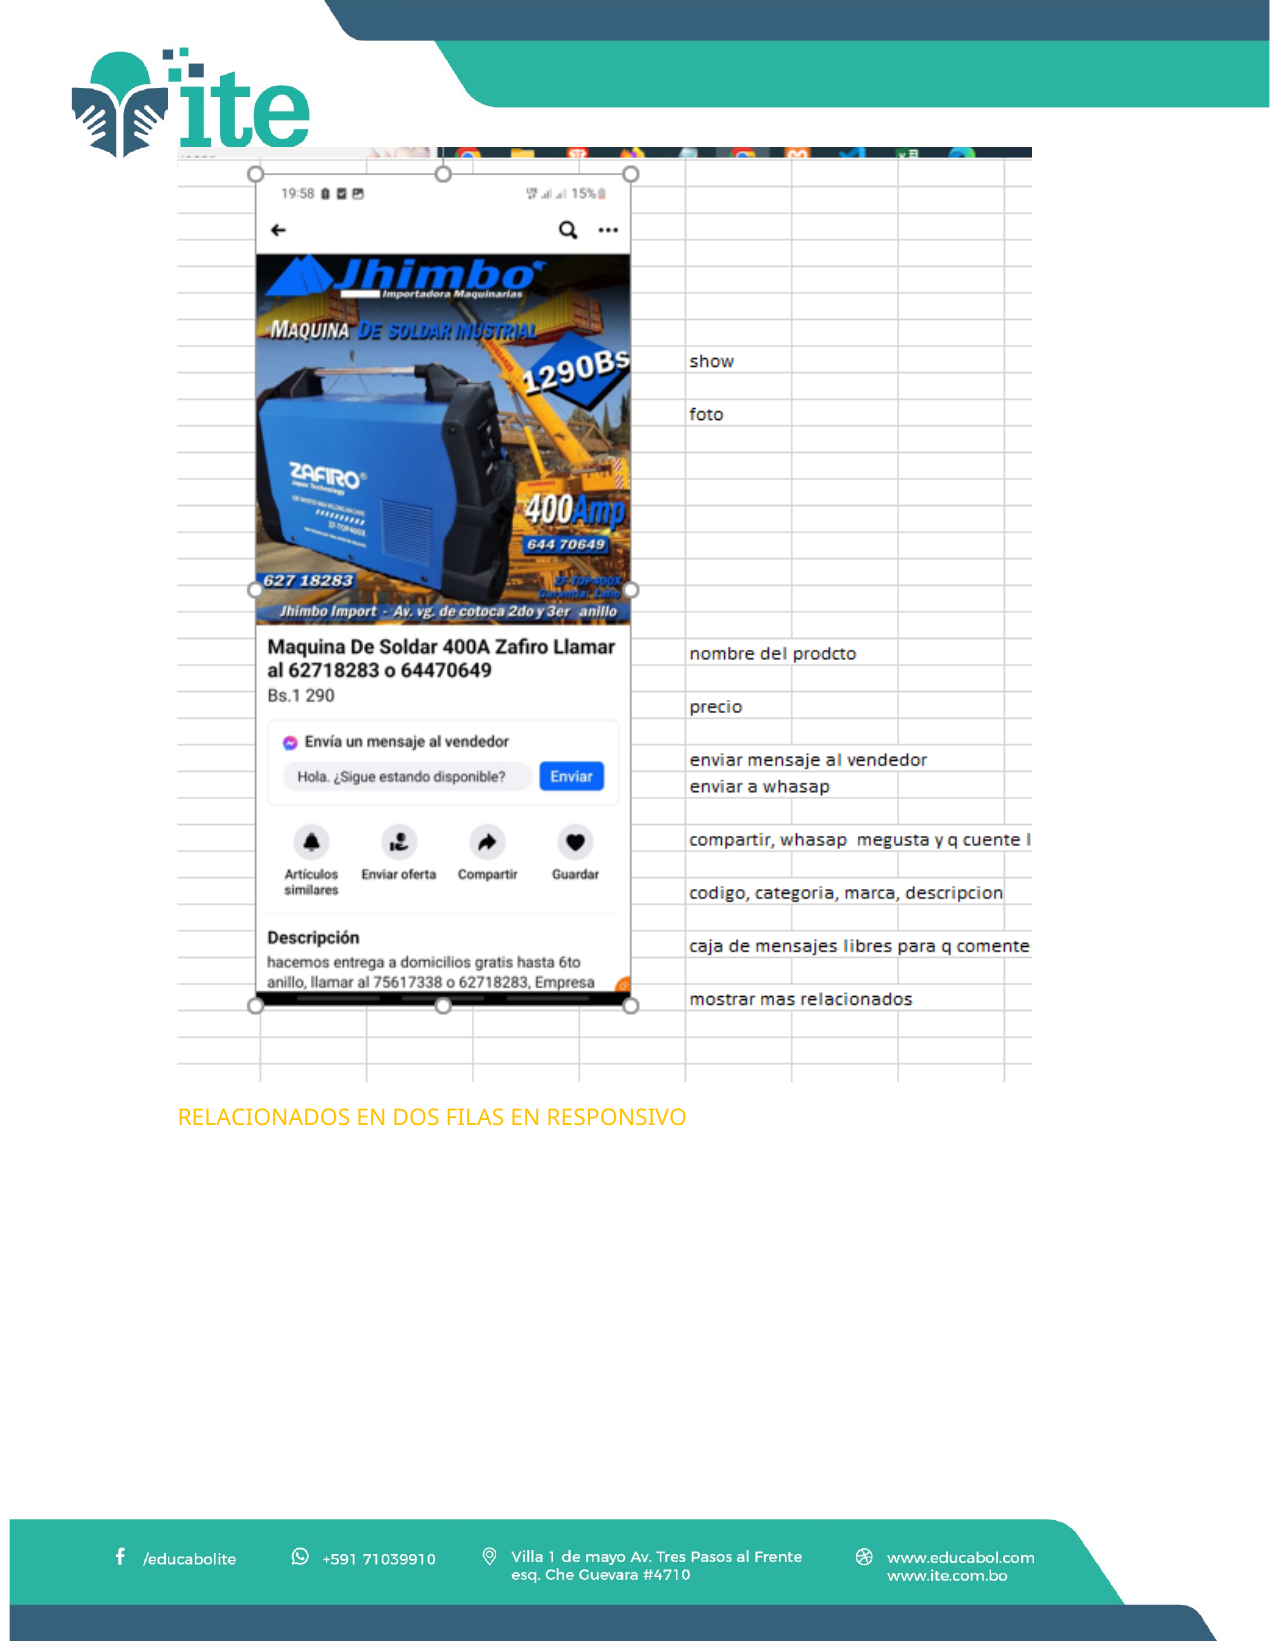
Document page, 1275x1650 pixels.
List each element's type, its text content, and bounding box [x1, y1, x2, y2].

picture [9, 0, 1270, 1641]
text RELACIONADOS EN DOS FILAS EN RESPONSIVO [177, 1101, 1098, 1132]
